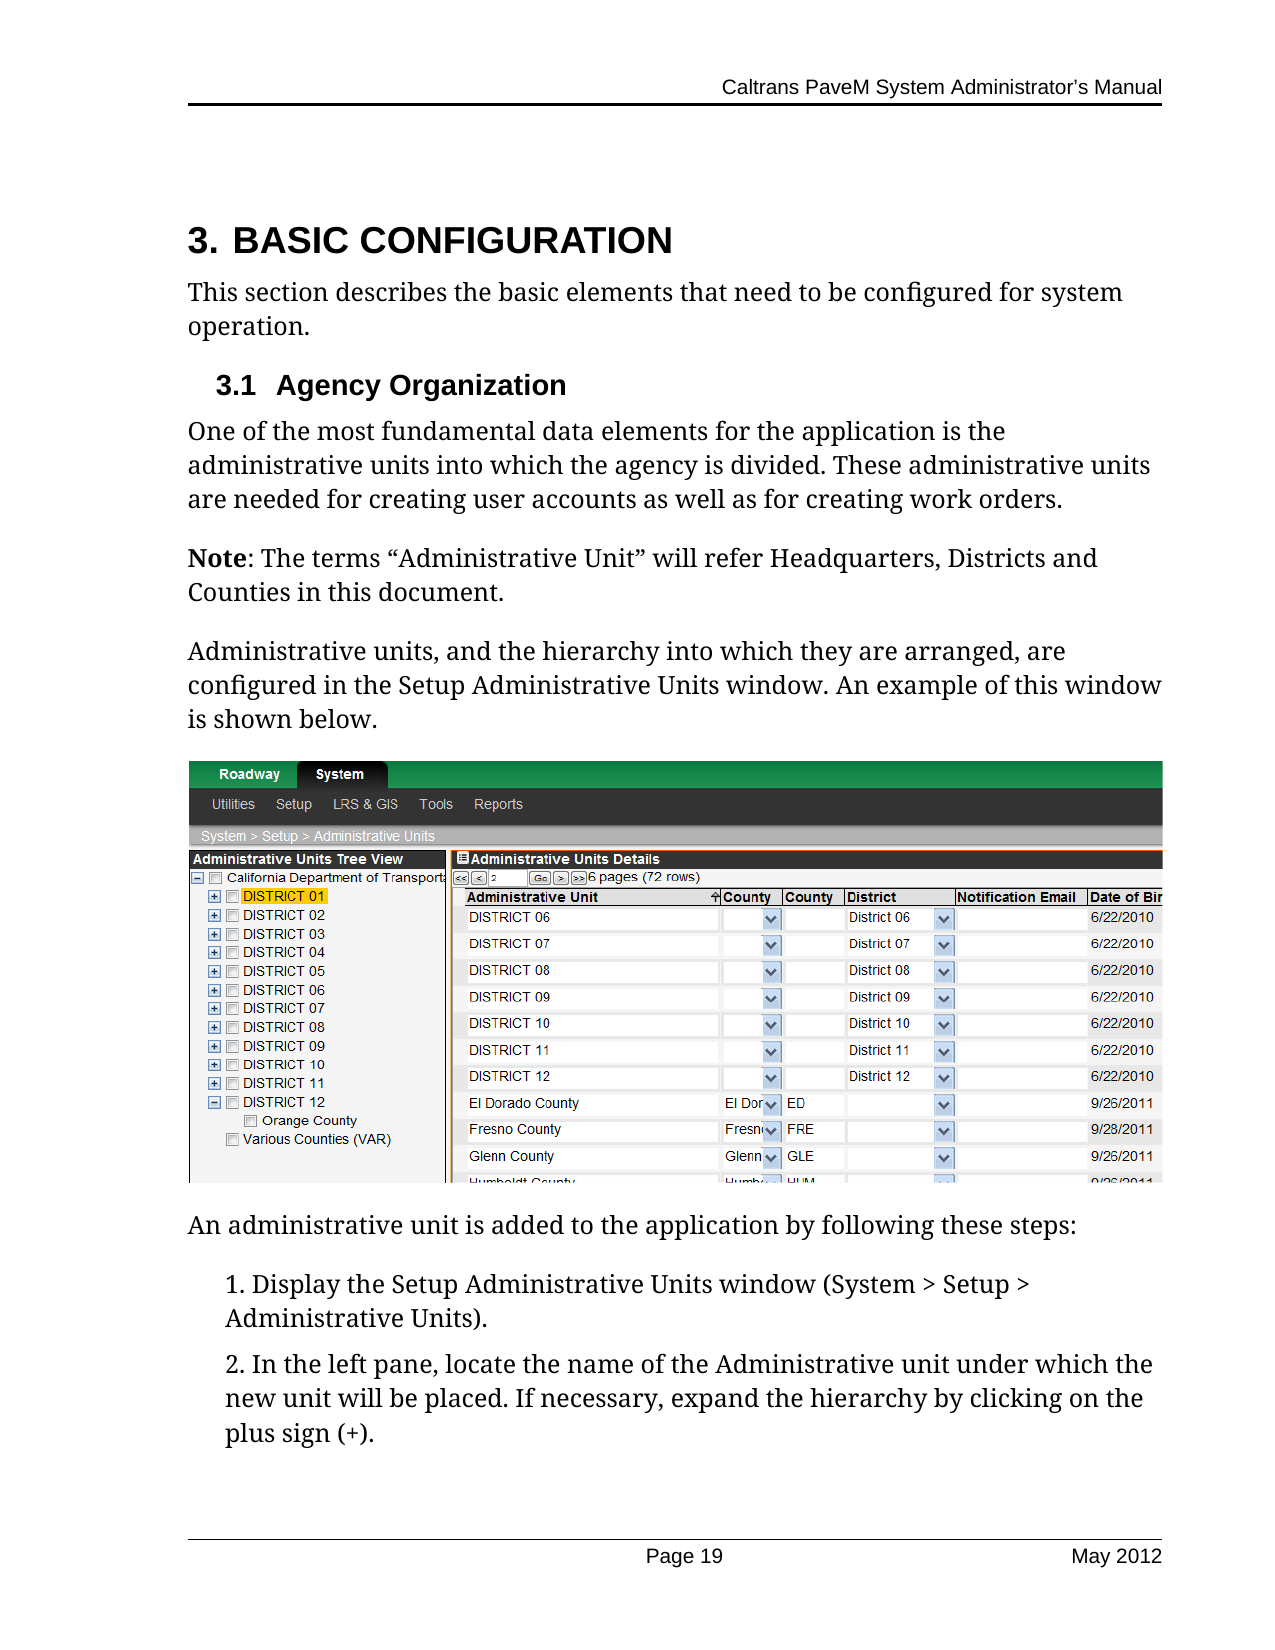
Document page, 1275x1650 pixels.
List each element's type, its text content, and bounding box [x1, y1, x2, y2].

text Note: The terms “Administrative Unit” will refer Headquarters, Districts and Counties in this document. [187, 541, 1162, 609]
text Administrative units, and the hierarchy into which they are arranged, are configured in the Setup Administrative Units window. An example of this window is shown below. [187, 634, 1162, 736]
text One of the most fundamental data elements for the application is the administrative units into which the agency is divided. These administrative units are needed for creating user accounts as well as for creating work orders. [187, 413, 1162, 516]
subtitle Basic Configuration [187, 219, 1162, 262]
subtitle Agency Organization [216, 367, 1162, 401]
text An administrative unit is added to the application by following these steps: [187, 1207, 1162, 1241]
text This section describes the basic elements that need to be configured for system operation. [187, 274, 1162, 342]
list 1. Display the Setup Administrative Units window (System > Setup > Administrative Units). [225, 1266, 1162, 1334]
list 2. In the left pane, locate the name of the Administrative unit under which the new unit will be placed. If necessary, expand the hierarchy by clicking on the plus sign (+). [225, 1347, 1162, 1449]
picture [187, 761, 1163, 1183]
